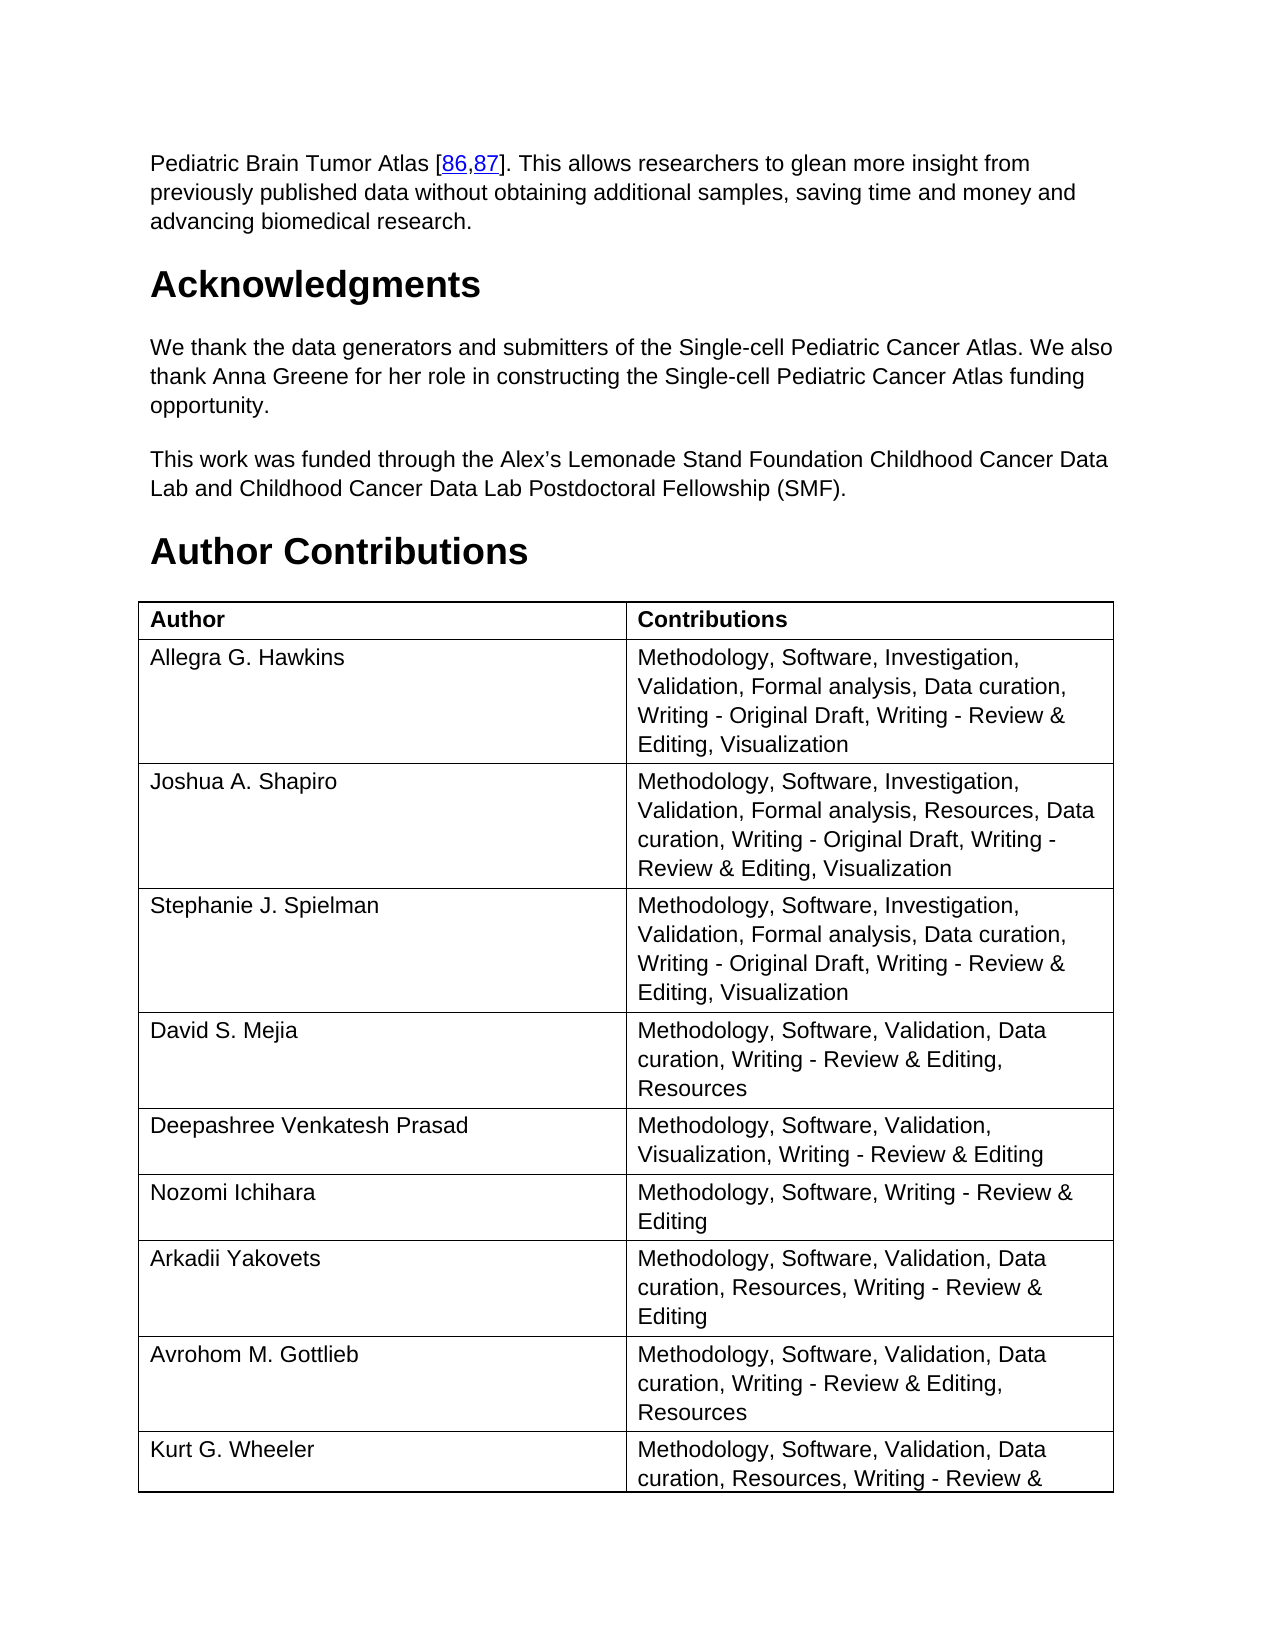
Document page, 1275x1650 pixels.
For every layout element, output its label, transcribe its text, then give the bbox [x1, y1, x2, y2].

table_cell Methodology, Software, Investigation, Validation, Formal analysis, Resources, Data curation, Writing - Original Draft, Writing - Review & Editing, Visualization [627, 764, 1113, 888]
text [150, 150, 1125, 234]
subtitle Author Contributions [150, 529, 1125, 572]
table_cell Methodology, Software, Validation, Data curation, Resources, Writing - Review & Editing [627, 1241, 1113, 1336]
table_cell Stephanie J. Spielman [139, 889, 626, 1012]
subtitle Acknowledgments [150, 262, 1125, 305]
table_cell Methodology, Software, Investigation, Validation, Formal analysis, Data curation, Writing - Original Draft, Writing - Review & Editing, Visualization [627, 889, 1113, 1012]
text This work was funded through the Alex’s Lemonade Stand Foundation Childhood Cancer Data Lab and Childhood Cancer Data Lab Postdoctoral Fellowship (SMF). [150, 446, 1125, 501]
table_cell Methodology, Software, Validation, Data curation, Writing - Review & Editing, Resources [627, 1013, 1113, 1107]
table_cell Arkadii Yakovets [139, 1241, 626, 1336]
table_cell Methodology, Software, Writing - Review & Editing [627, 1175, 1113, 1240]
table_cell Deepashree Venkatesh Prasad [139, 1109, 626, 1174]
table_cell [627, 1432, 1113, 1491]
table_cell Methodology, Software, Validation, Data curation, Writing - Review & Editing, Resources [627, 1337, 1113, 1431]
table_cell Methodology, Software, Validation, Visualization, Writing - Review & Editing [627, 1109, 1113, 1174]
table_cell Joshua A. Shapiro [139, 764, 626, 888]
table_header Contributions [627, 603, 1113, 639]
table_cell Kurt G. Wheeler [139, 1432, 626, 1491]
table_cell Avrohom M. Gottlieb [139, 1337, 626, 1431]
table_header Author [139, 603, 626, 639]
text We thank the data generators and submitters of the Single-cell Pediatric Cancer Atlas. We also thank Anna Greene for her role in constructing the Single-cell Pediatric Cancer Atlas funding opportunity. [150, 334, 1125, 418]
table_cell Methodology, Software, Investigation, Validation, Formal analysis, Data curation, Writing - Original Draft, Writing - Review & Editing, Visualization [627, 640, 1113, 763]
table_cell Allegra G. Hawkins [139, 640, 626, 763]
table_cell Nozomi Ichihara [139, 1175, 626, 1240]
table_cell David S. Mejia [139, 1013, 626, 1107]
